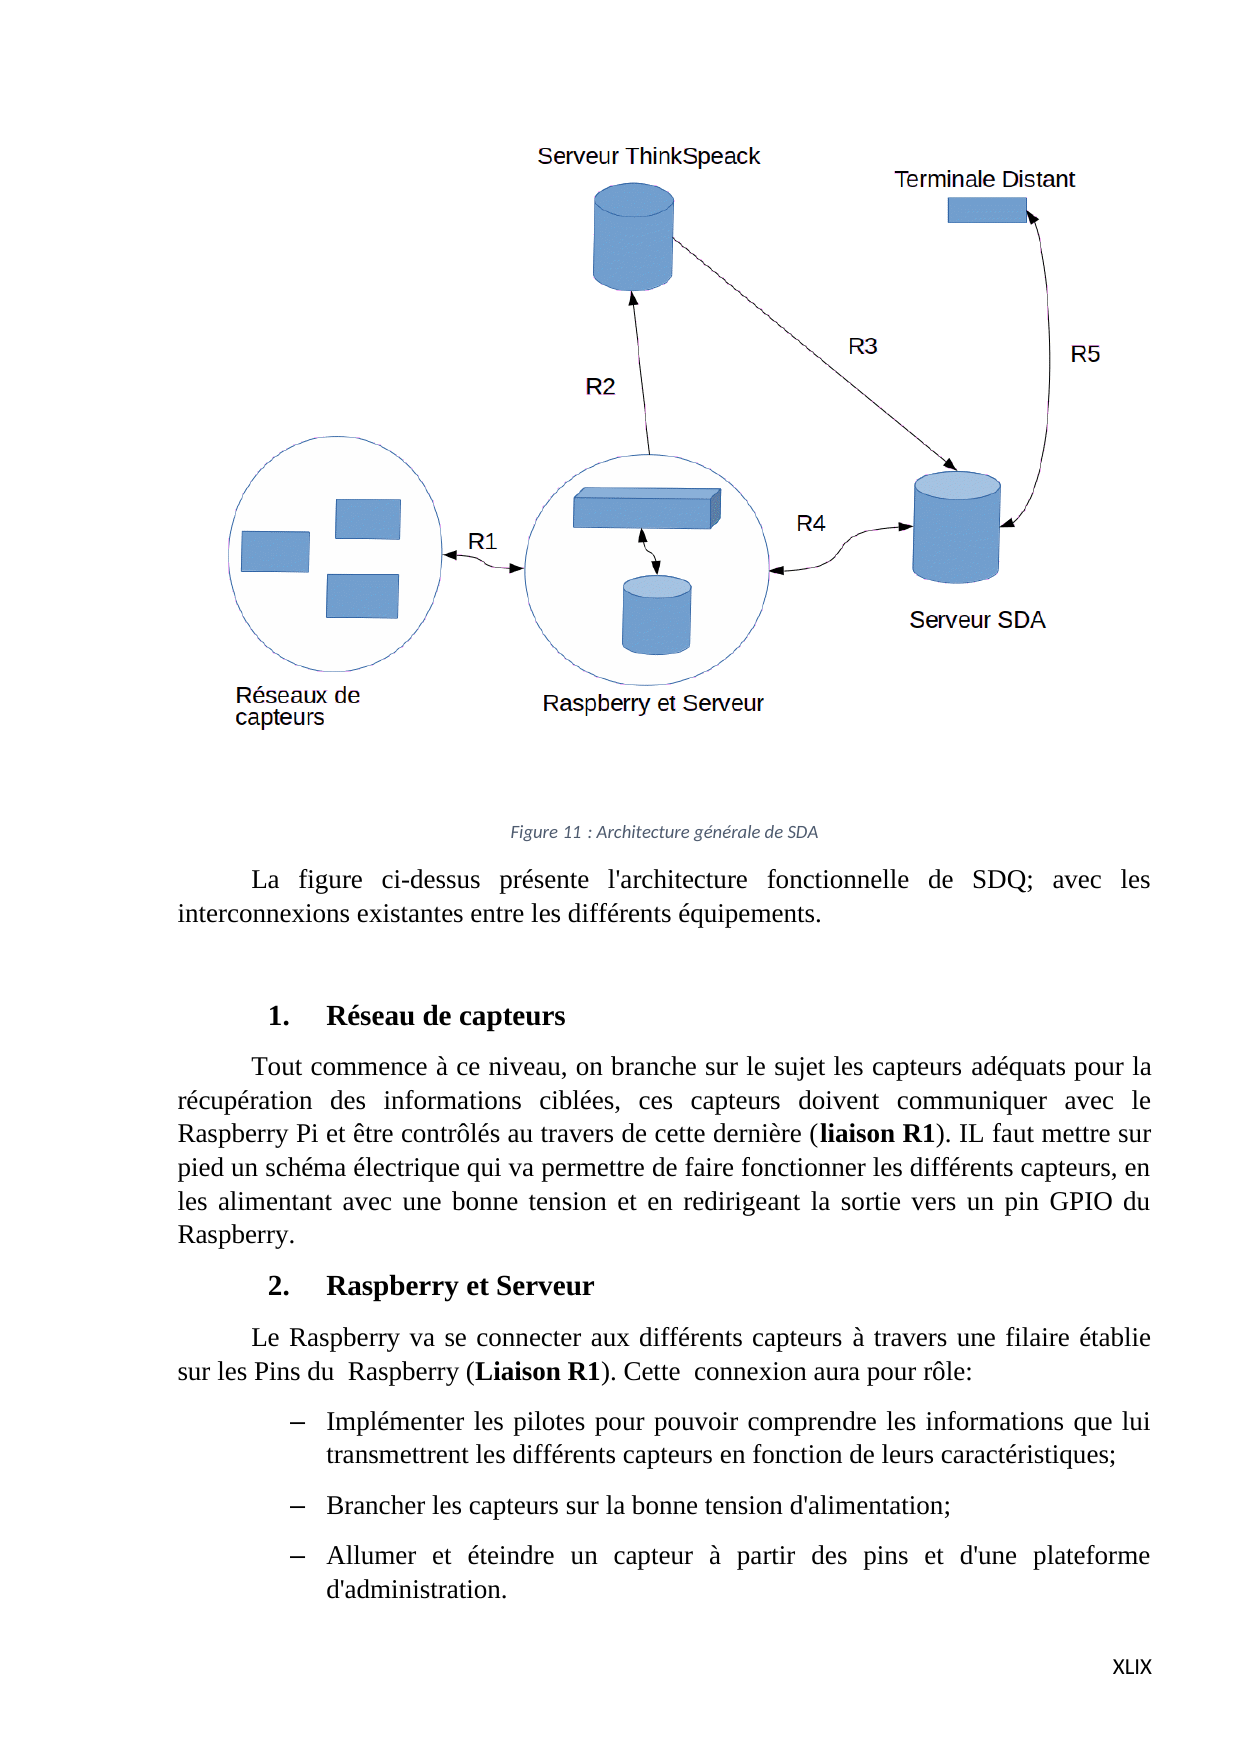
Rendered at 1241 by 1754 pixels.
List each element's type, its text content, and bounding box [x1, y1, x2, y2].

text La figure ci-dessus présente l'architecture fonctionnelle de SDQ; avec les interconnexions existantes entre les différents équipements. [177, 864, 1152, 928]
list Brancher les capteurs sur la bonne tension d'alimentation; [290, 1489, 1152, 1520]
list Raspberry et Serveur [289, 1268, 1152, 1302]
text Tout commence à ce niveau, on branche sur le sujet les capteurs adéquats pour la récupération des informations ciblées, ces capteurs doivent communiquer avec le Raspberry Pi et être contrôlés au travers de cette dernière (liaison R1). IL faut mettre sur pied un schéma électrique qui va permettre de faire fonctionner les différents capteurs, en les alimentant avec une bonne tension et en redirigeant la sortie vers un pin GPIO du Raspberry. [177, 1050, 1152, 1249]
text Le Raspberry va se connecter aux différents capteurs à travers une filaire établie sur les Pins du Raspberry (Liaison R1). Cette connexion aura pour rôle: [177, 1321, 1152, 1386]
list Implémenter les pilotes pour pouvoir comprendre les informations que lui transmettrent les différents capteurs en fonction de leurs caractéristiques; [290, 1405, 1152, 1470]
picture [177, 118, 1165, 801]
list Réseau de capteurs [289, 998, 1152, 1031]
text Figure 11 : Architecture générale de SDA [177, 820, 1152, 843]
list Allumer et éteindre un capteur à partir des pins et d'une plateforme d'administration. [290, 1539, 1152, 1604]
